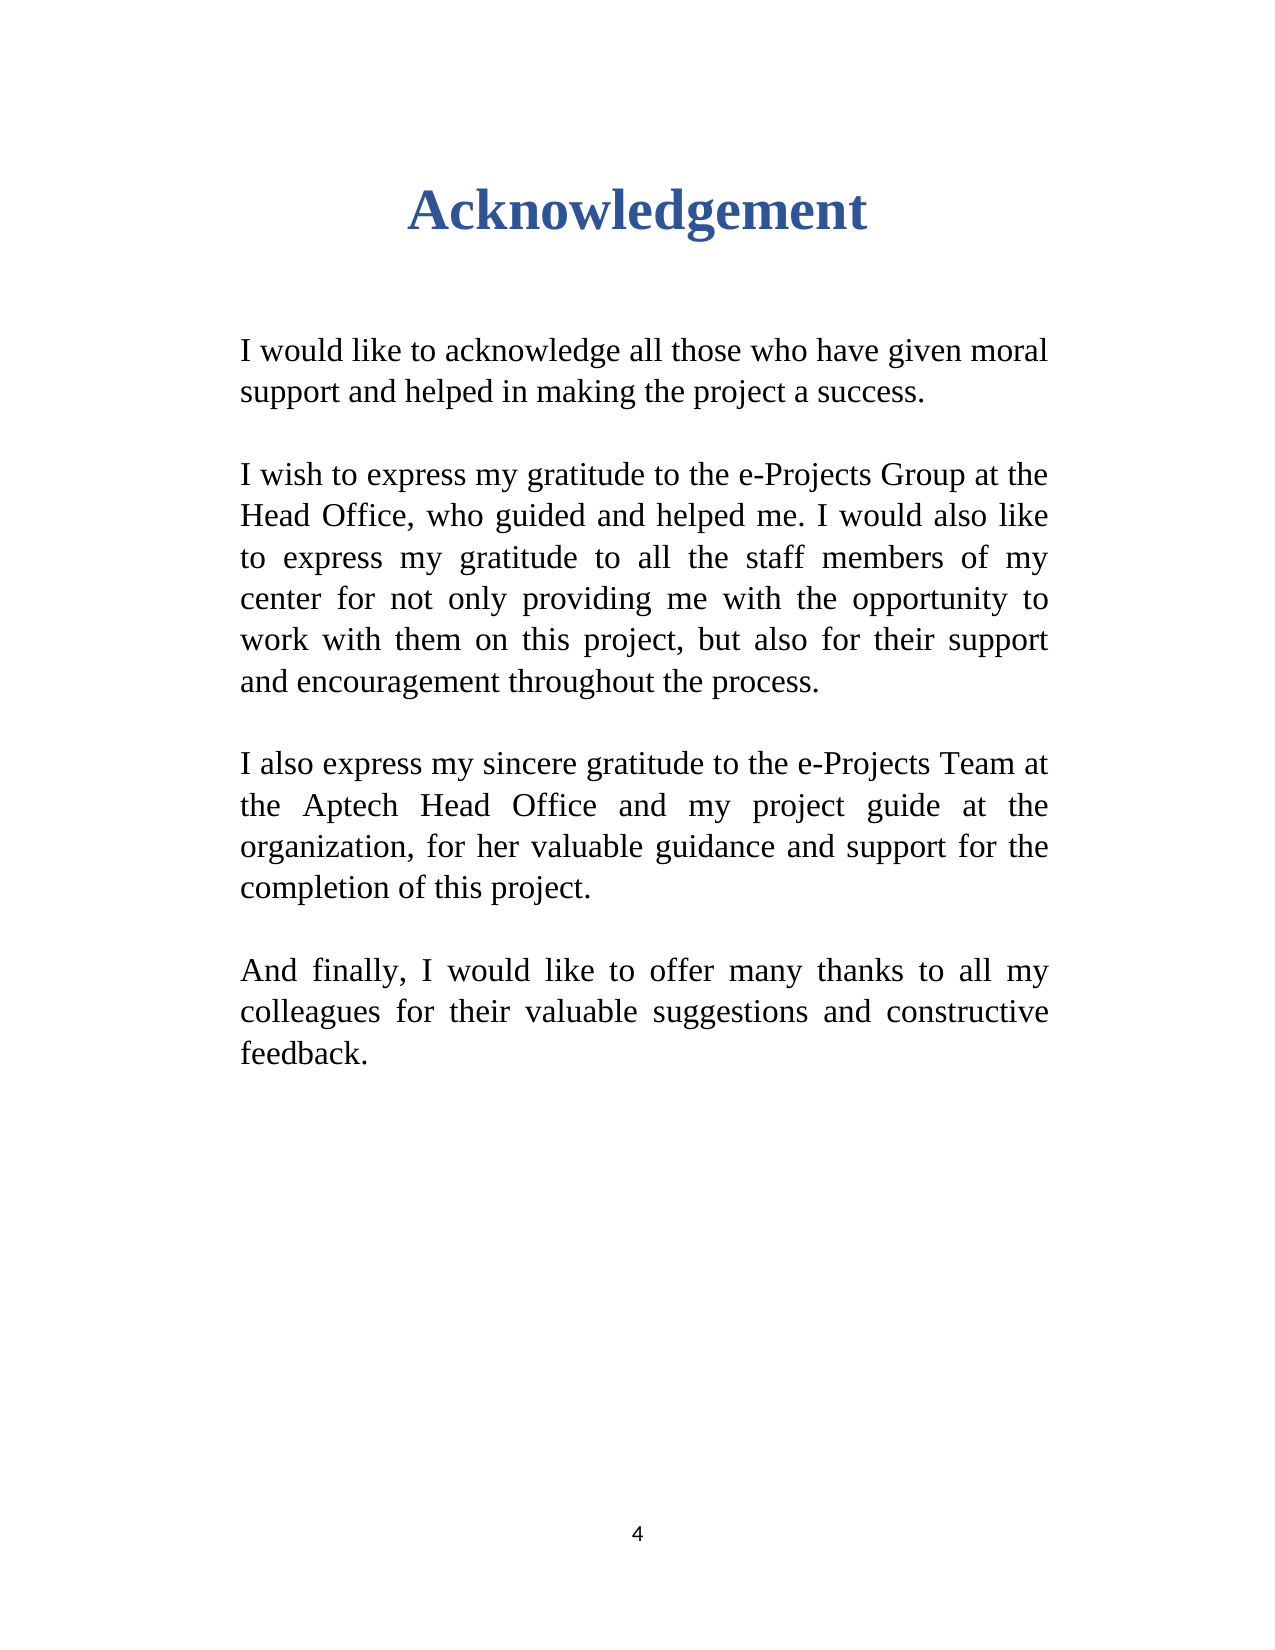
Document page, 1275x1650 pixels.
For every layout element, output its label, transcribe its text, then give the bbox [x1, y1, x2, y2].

subtitle Acknowledgement [225, 175, 1050, 242]
text I wish to express my gratitude to the e-Projects Group at the Head Office, who guided and helped me. I would also like to express my gratitude to all the staff members of my center for not only providing me with the opportunity to work with them on this project, but also for their support and encouragement throughout the process. [240, 454, 1050, 699]
text I also express my sincere gratitude to the e-Projects Team at the Aptech Head Office and my project guide at the organization, for her valuable guidance and support for the completion of this project. [240, 744, 1050, 906]
text I would like to acknowledge all those who have given moral support and helped in making the project a success. [240, 330, 1050, 410]
text And finally, I would like to offer many thanks to all my colleagues for their valuable suggestions and constructive feedback. [240, 950, 1050, 1071]
